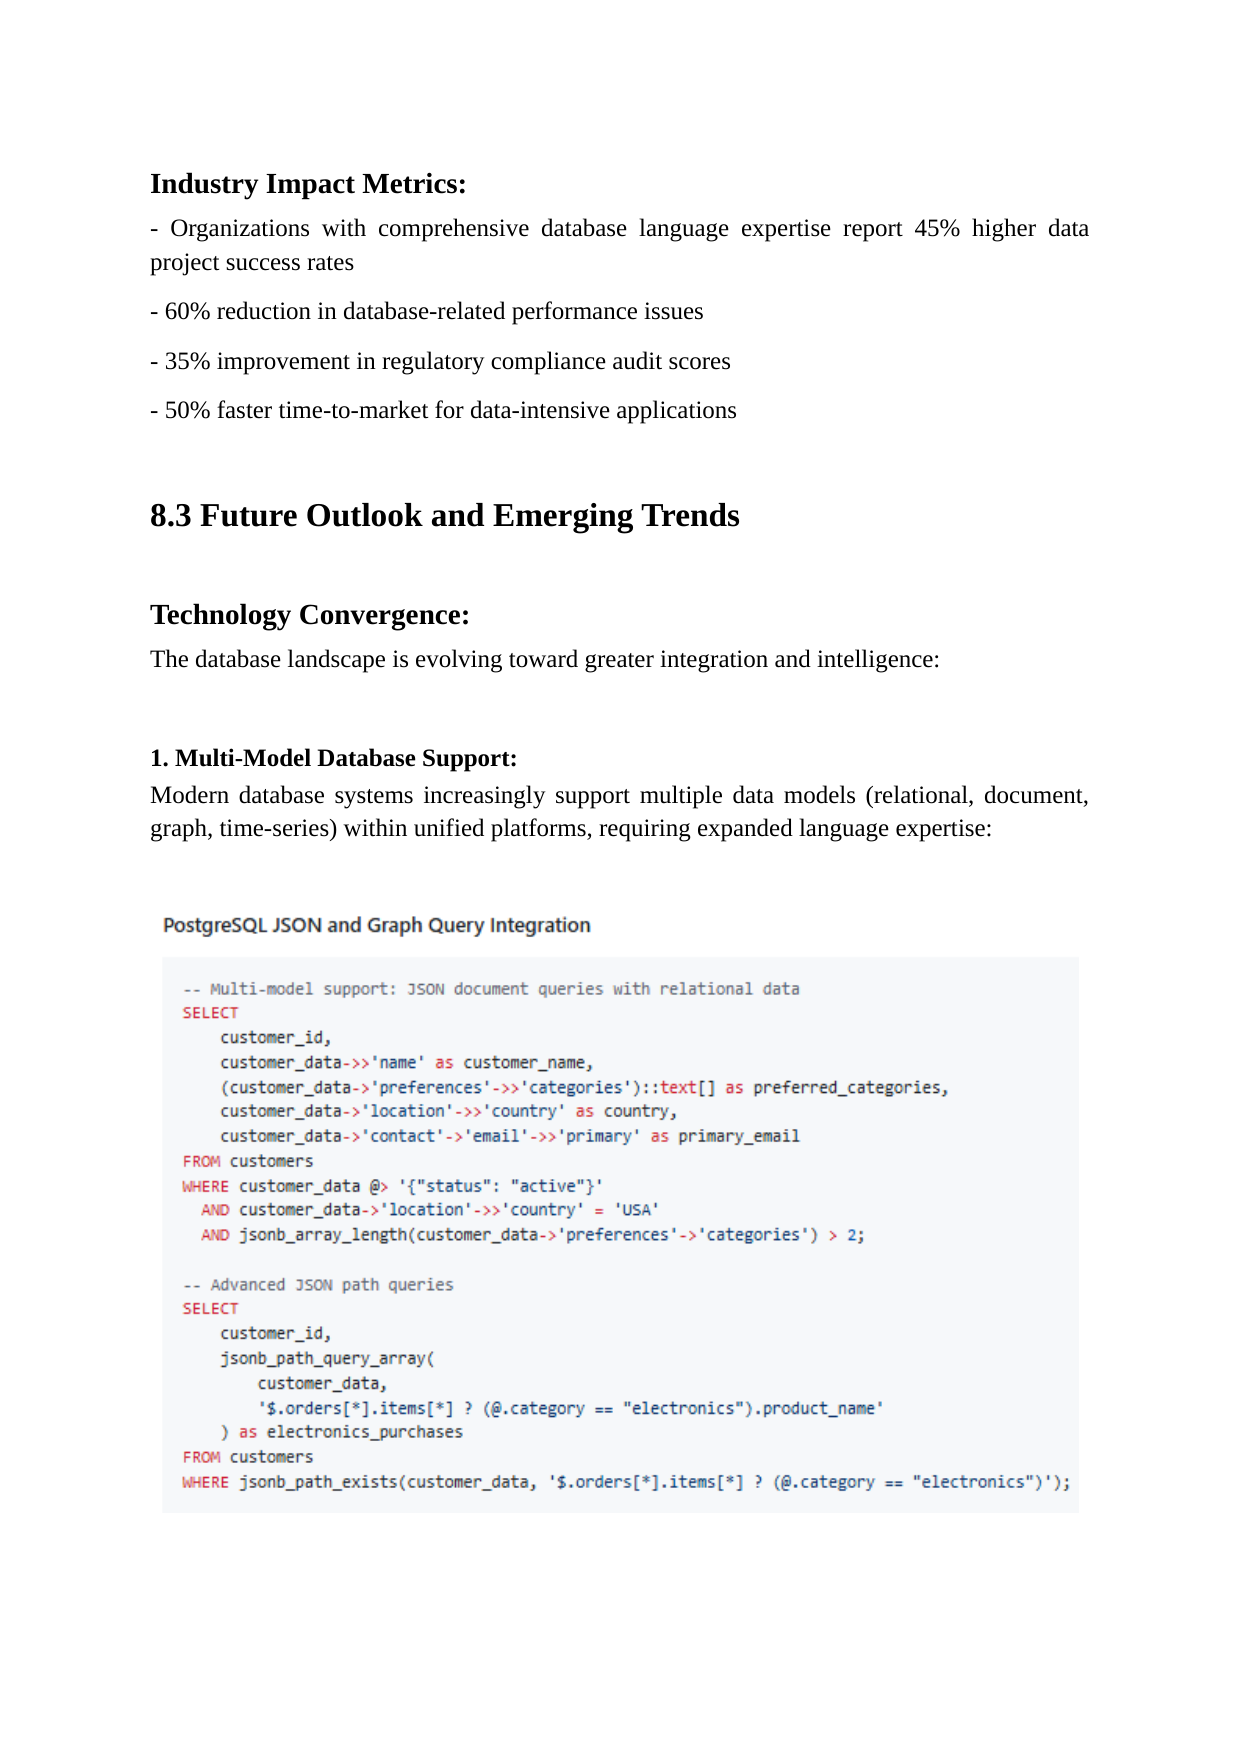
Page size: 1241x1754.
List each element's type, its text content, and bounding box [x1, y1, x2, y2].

picture [161, 912, 1079, 1513]
subtitle 8.3 Future Outlook and Emerging Trends [150, 495, 1090, 533]
text Modern database systems increasingly support multiple data models (relational, document, graph, time-series) within unified platforms, requiring expanded language expertise: [150, 781, 1090, 842]
text - 50% faster time-to-market for data-intensive applications [150, 396, 1090, 424]
subtitle Technology Convergence: [150, 597, 1090, 631]
text - 60% reduction in database-related performance issues [150, 296, 1090, 325]
text The database landscape is evolving toward greater integration and intelligence: [150, 644, 1090, 673]
text - Organizations with comprehensive database language expertise report 45% higher data project success rates [150, 213, 1090, 275]
text - 35% improvement in regulatory compliance audit scores [150, 346, 1090, 375]
subtitle Industry Impact Metrics: [150, 167, 1090, 200]
subtitle 1. Multi-Model Database Support: [150, 743, 1090, 772]
